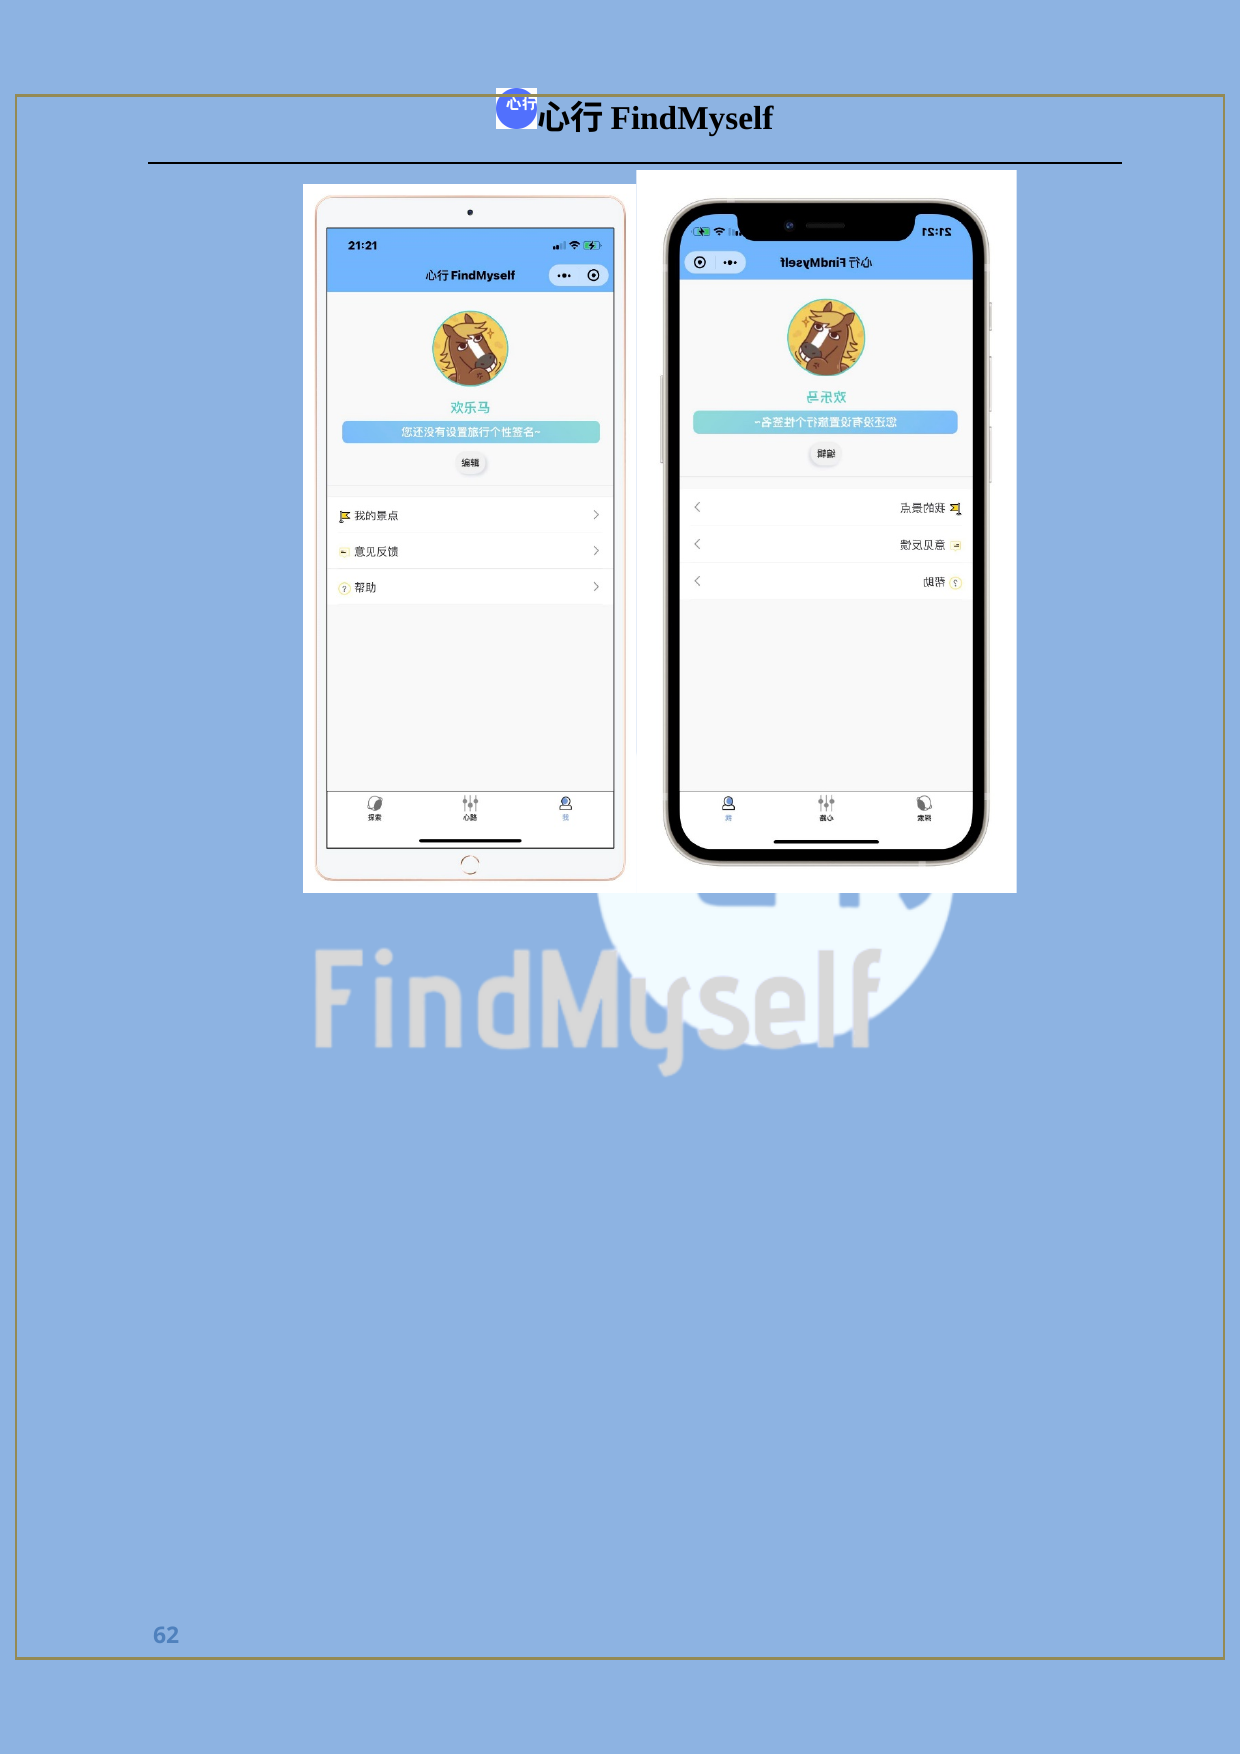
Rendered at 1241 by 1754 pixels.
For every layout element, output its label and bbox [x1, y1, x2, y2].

picture [496, 88, 537, 94]
picture [303, 170, 1017, 893]
picture [496, 97, 537, 129]
